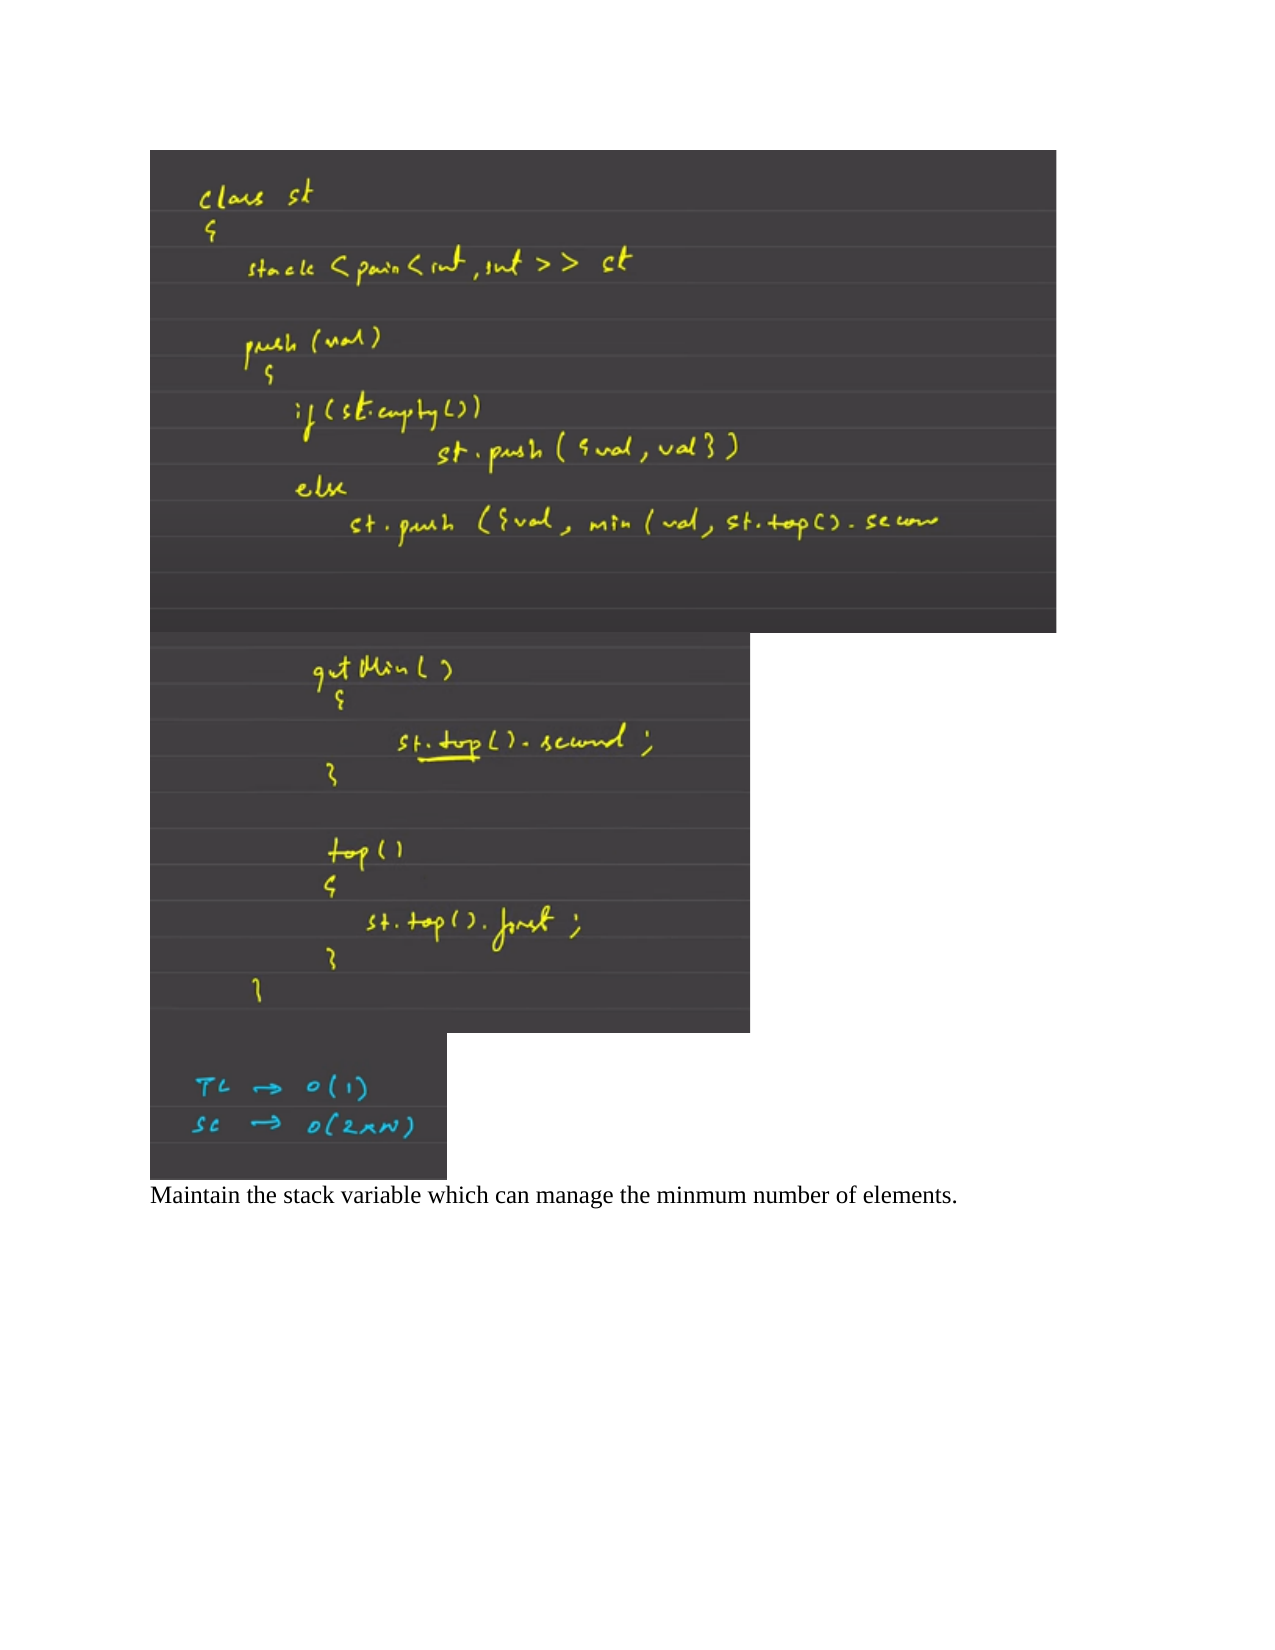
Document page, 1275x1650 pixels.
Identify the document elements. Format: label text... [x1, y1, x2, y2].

picture [150, 150, 1057, 1180]
text Maintain the stack variable which can manage the minmum number of elements. [150, 1180, 1125, 1208]
